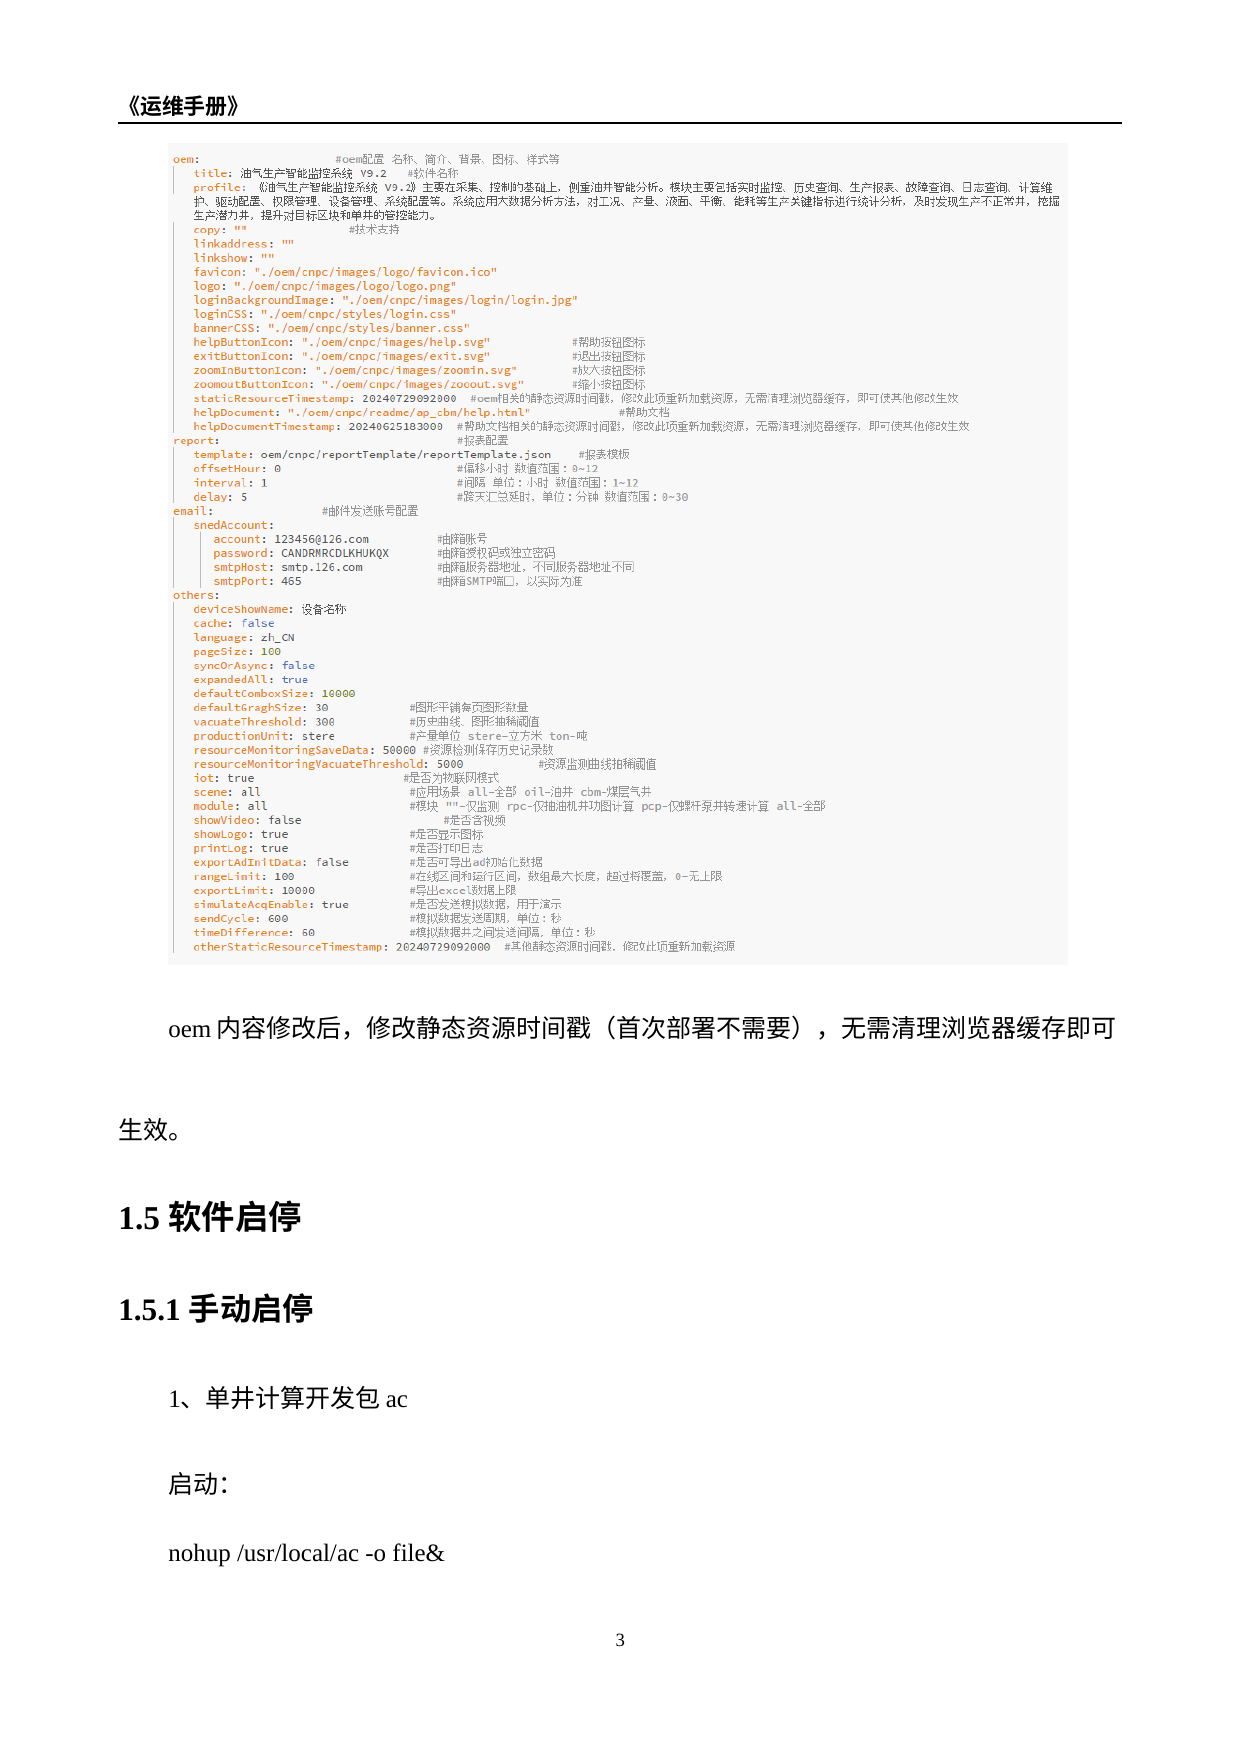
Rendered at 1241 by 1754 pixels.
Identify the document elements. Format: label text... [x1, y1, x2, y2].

picture [168, 143, 1069, 965]
text nohup /usr/local/ac -o file& [118, 1535, 1122, 1569]
subtitle 1.5.1 手动启停 [118, 1273, 1122, 1341]
text oem内容修改后，修改静态资源时间戳（首次部署不需要），无需清理浏览器缓存即可生效。 [118, 993, 1122, 1162]
text 启动： [118, 1449, 1122, 1517]
subtitle 1.5 软件启停 [118, 1181, 1122, 1248]
text 1、单井计算开发包ac [118, 1363, 1122, 1431]
